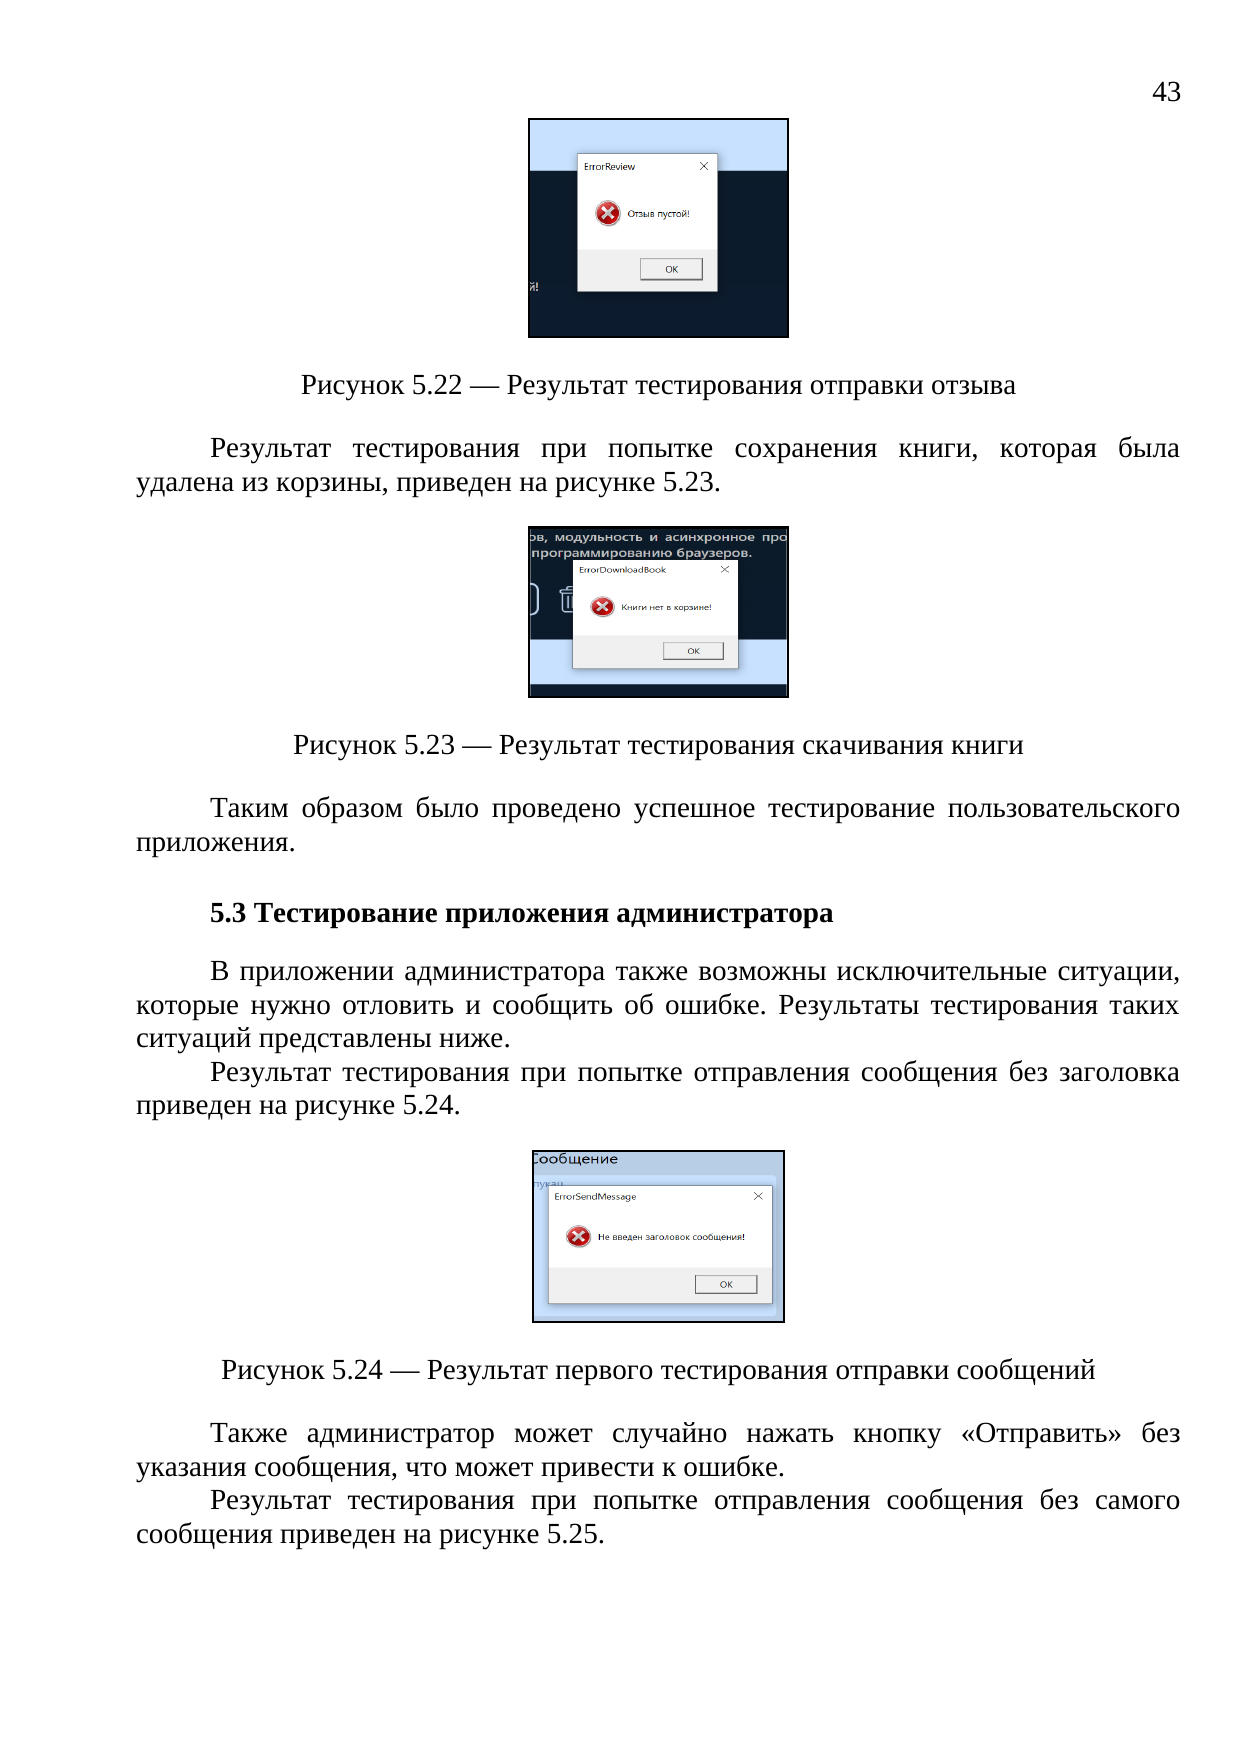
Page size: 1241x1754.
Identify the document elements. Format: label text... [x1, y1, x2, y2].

subtitle 5.3 Тестирование приложения администратора [136, 895, 1181, 928]
picture [530, 120, 787, 336]
text Рисунок 5.24 — Результат первого тестирования отправки сообщений [136, 1352, 1181, 1386]
picture [534, 1152, 783, 1321]
text Рисунок 5.23 — Результат тестирования скачивания книги [136, 727, 1181, 761]
text Таким образом было проведено успешное тестирование пользовательского приложения. [136, 790, 1181, 857]
text Результат тестирования при попытке сохранения книги, которая была удалена из корзины, приведен на рисунке 5.23. [136, 430, 1181, 497]
picture [530, 529, 787, 696]
text Результат тестирования при попытке отправления сообщения без заголовка приведен на рисунке 5.24. [136, 1054, 1181, 1121]
text Также администратор может случайно нажать кнопку «Отправить» без указания сообщения, что может привести к ошибке. [136, 1415, 1181, 1482]
text В приложении администратора также возможны исключительные ситуации, которые нужно отловить и сообщить об ошибке. Результаты тестирования таких ситуаций представлены ниже. [136, 953, 1181, 1054]
text Рисунок 5.22 — Результат тестирования отправки отзыва [136, 367, 1181, 401]
text Результат тестирования при попытке отправления сообщения без самого сообщения приведен на рисунке 5.25. [136, 1482, 1181, 1549]
